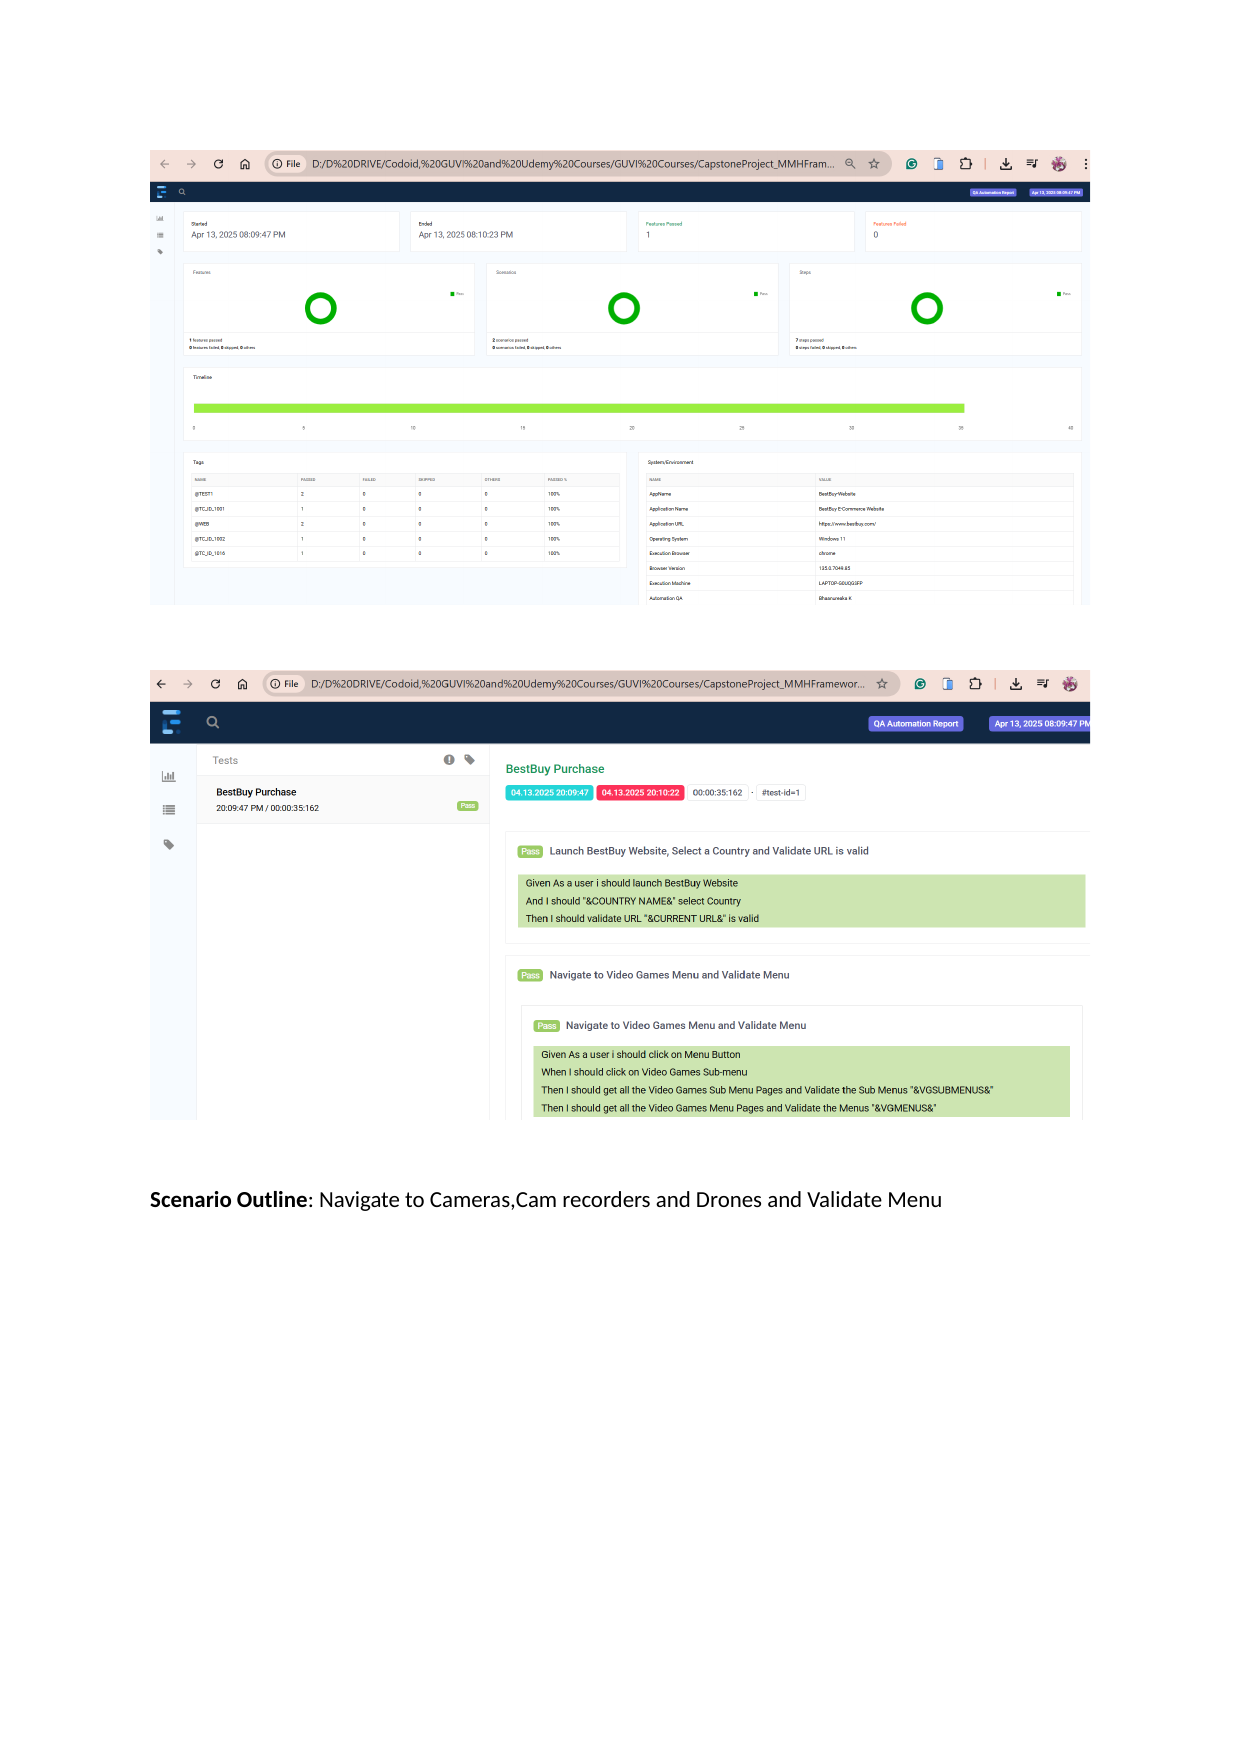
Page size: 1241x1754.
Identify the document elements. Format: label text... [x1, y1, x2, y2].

picture [150, 670, 1091, 1120]
text Scenario Outline: Navigate to Cameras,Cam recorders and Drones and Validate Menu [150, 1185, 1090, 1213]
picture [150, 150, 1091, 605]
